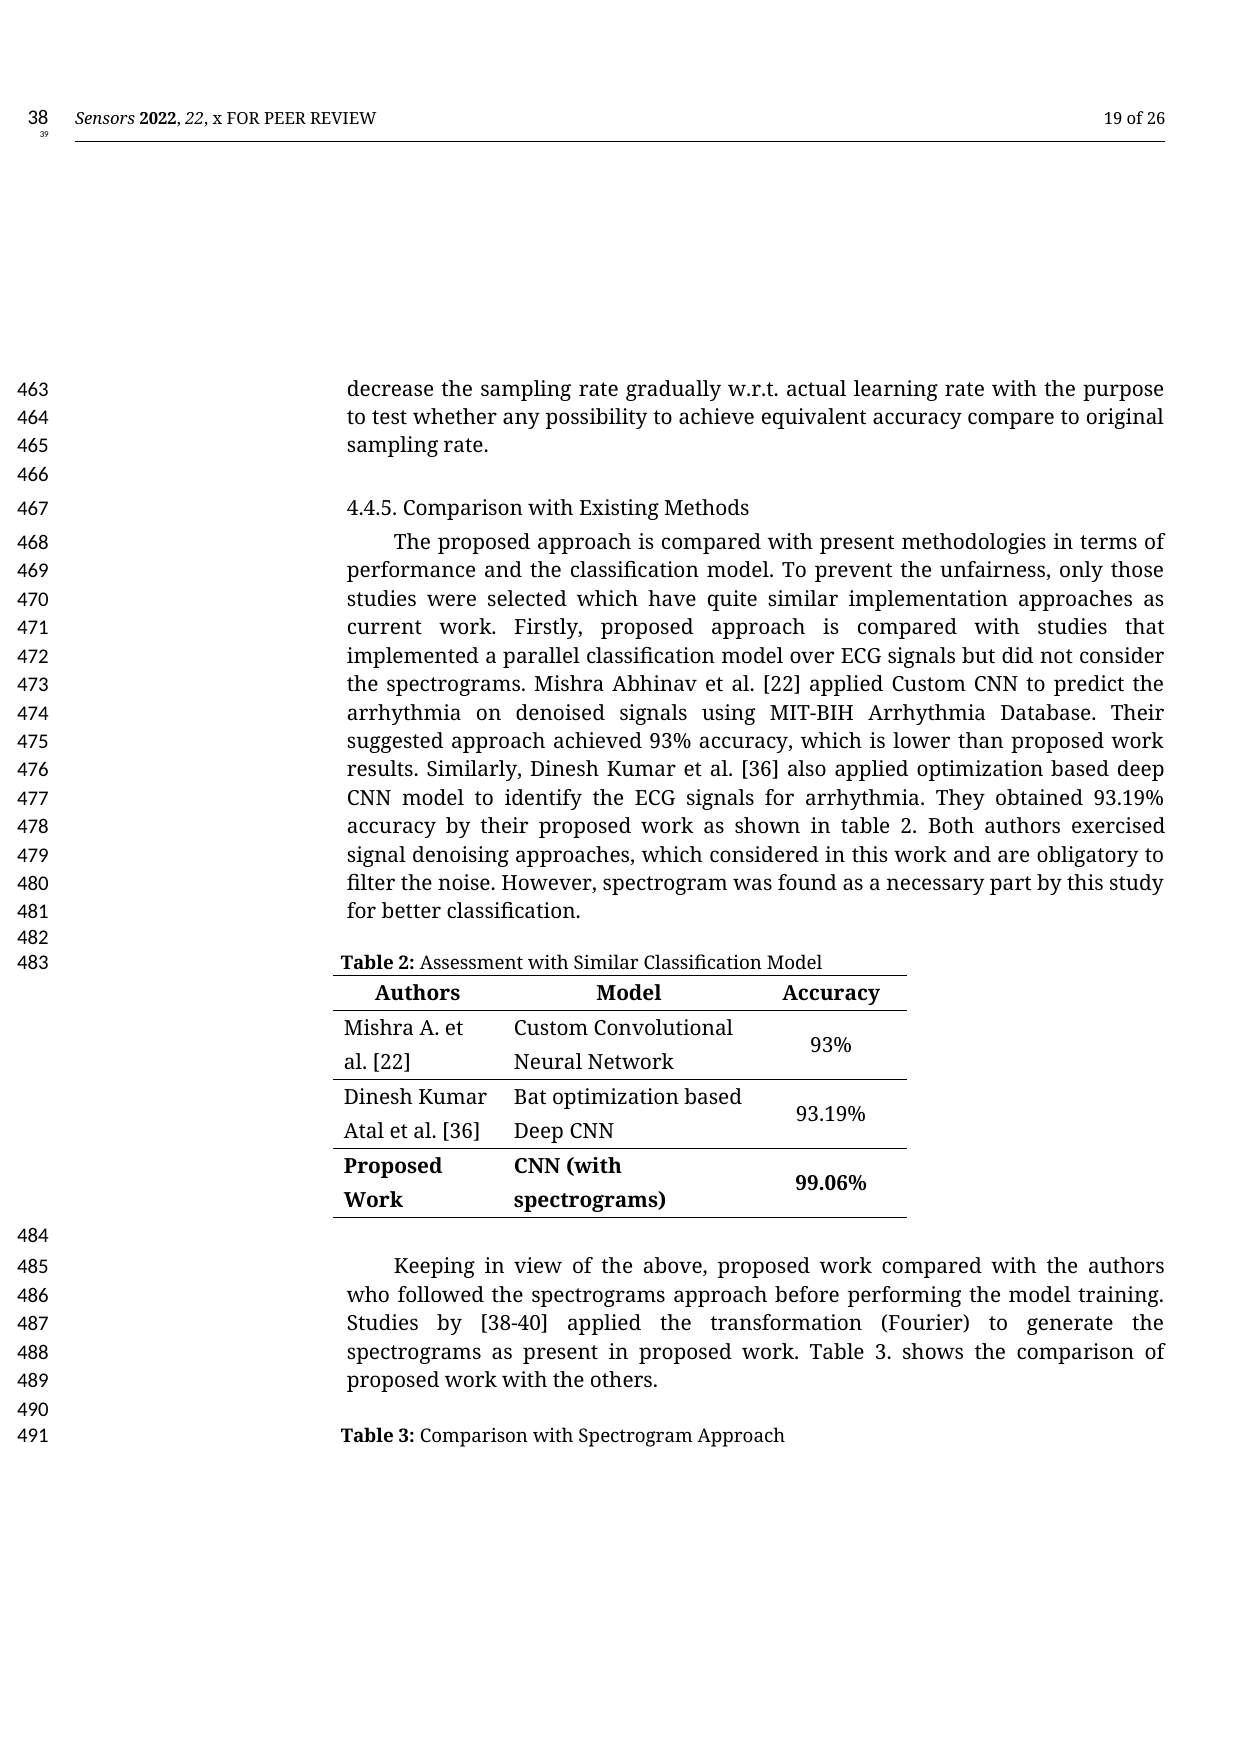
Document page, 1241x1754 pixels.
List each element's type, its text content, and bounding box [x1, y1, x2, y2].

table_cell Custom Convolutional Neural Network [503, 1011, 755, 1079]
subtitle 4.4.5. Comparison with Existing Methods [347, 494, 1165, 521]
table_header Accuracy [755, 976, 907, 1010]
table_header Authors [333, 976, 502, 1010]
text Keeping in view of the above, proposed work compared with the authors who followed the spectrograms approach before performing the model training. Studies by [38-40] applied the transformation (Fourier) to generate the spectrograms as present in proposed work. Table 3. shows the comparison of proposed work with the others. [347, 1252, 1165, 1394]
table_cell Dinesh Kumar Atal et al. [36] [333, 1080, 502, 1148]
text Table 3: Comparison with Spectrogram Approach [287, 1422, 1165, 1448]
table_header Model [503, 976, 755, 1010]
text Table 2: Assessment with Similar Classification Model [287, 949, 1165, 975]
table_cell CNN (with spectrograms) [503, 1149, 755, 1217]
table_cell 93% [755, 1011, 907, 1079]
table_cell 99.06% [755, 1149, 907, 1217]
table_cell 93.19% [755, 1080, 907, 1148]
text The proposed approach is compared with present methodologies in terms of performance and the classification model. To prevent the unfairness, only those studies were selected which have quite similar implementation approaches as current work. Firstly, proposed approach is compared with studies that implemented a parallel classification model over ECG signals but did not consider the spectrograms. Mishra Abhinav et al. [22] applied Custom CNN to predict the arrhythmia on denoised signals using MIT-BIH Arrhythmia Database. Their suggested approach achieved 93% accuracy, which is lower than proposed work results. Similarly, Dinesh Kumar et al. [36] also applied optimization based deep CNN model to identify the ECG signals for arrhythmia. They obtained 93.19% accuracy by their proposed work as shown in table 2. Both authors exercised signal denoising approaches, which considered in this work and are obligatory to filter the noise. However, spectrogram was found as a necessary part by this study for better classification. [347, 527, 1165, 925]
table_cell Mishra A. et al. [22] [333, 1011, 502, 1079]
table_cell Bat optimization based Deep CNN [503, 1080, 755, 1148]
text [347, 374, 1165, 459]
table_cell Proposed Work [333, 1149, 502, 1217]
